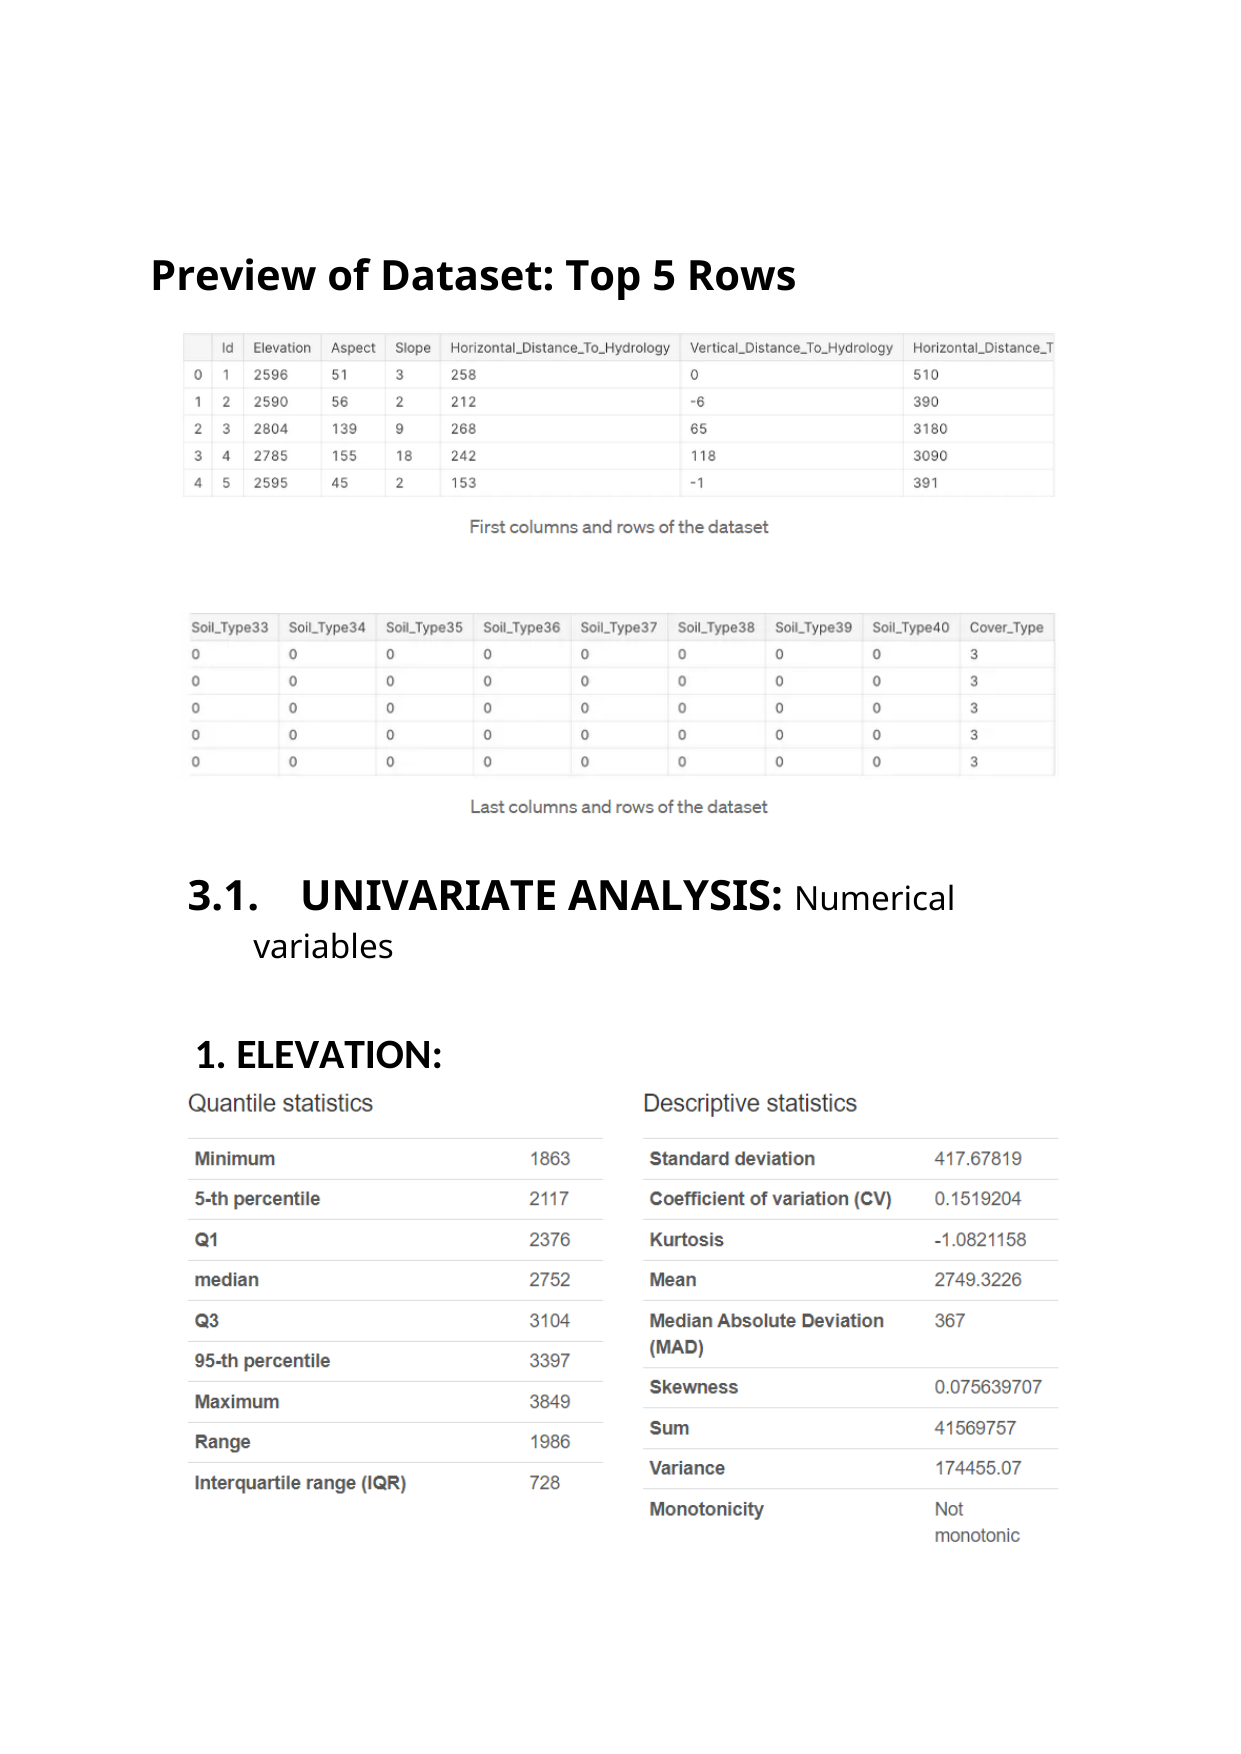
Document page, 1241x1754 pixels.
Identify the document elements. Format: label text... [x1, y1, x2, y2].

list ELEVATION: [194, 1024, 1090, 1080]
picture [150, 1080, 1091, 1564]
text Preview of Dataset: Top 5 Rows [150, 246, 1090, 303]
list UNIVARIATE ANALYSIS: Numerical variables [187, 866, 1090, 968]
picture [150, 303, 1091, 838]
